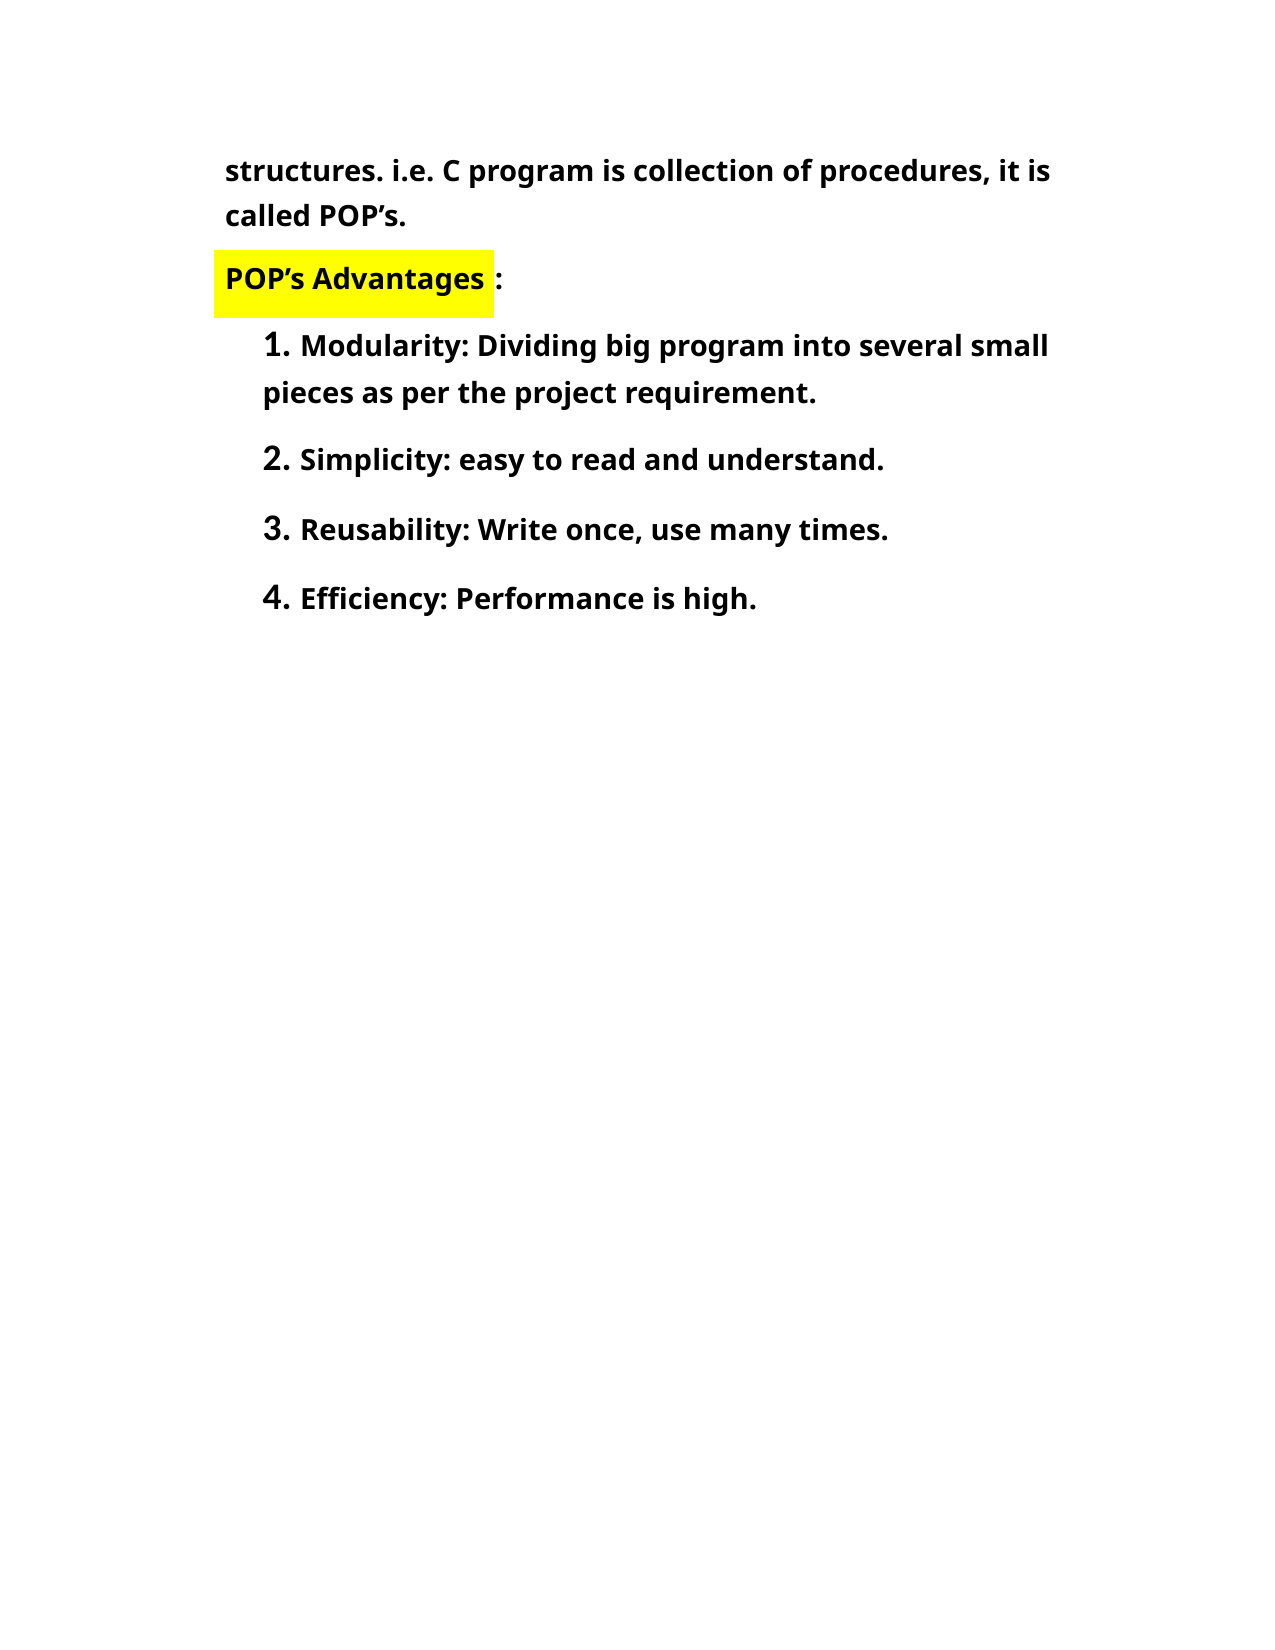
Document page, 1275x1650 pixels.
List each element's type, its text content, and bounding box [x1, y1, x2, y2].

list Simplicity: easy to read and understand. [262, 434, 1125, 480]
table_header POP’s Advantages [214, 250, 494, 318]
list Efficiency: Performance is high. [262, 573, 1125, 619]
text : [494, 258, 1125, 298]
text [225, 150, 1125, 235]
list Modularity: Dividing big program into several small pieces as per the project requirement. [262, 320, 1125, 412]
list Reusability: Write once, use many times. [262, 504, 1125, 549]
